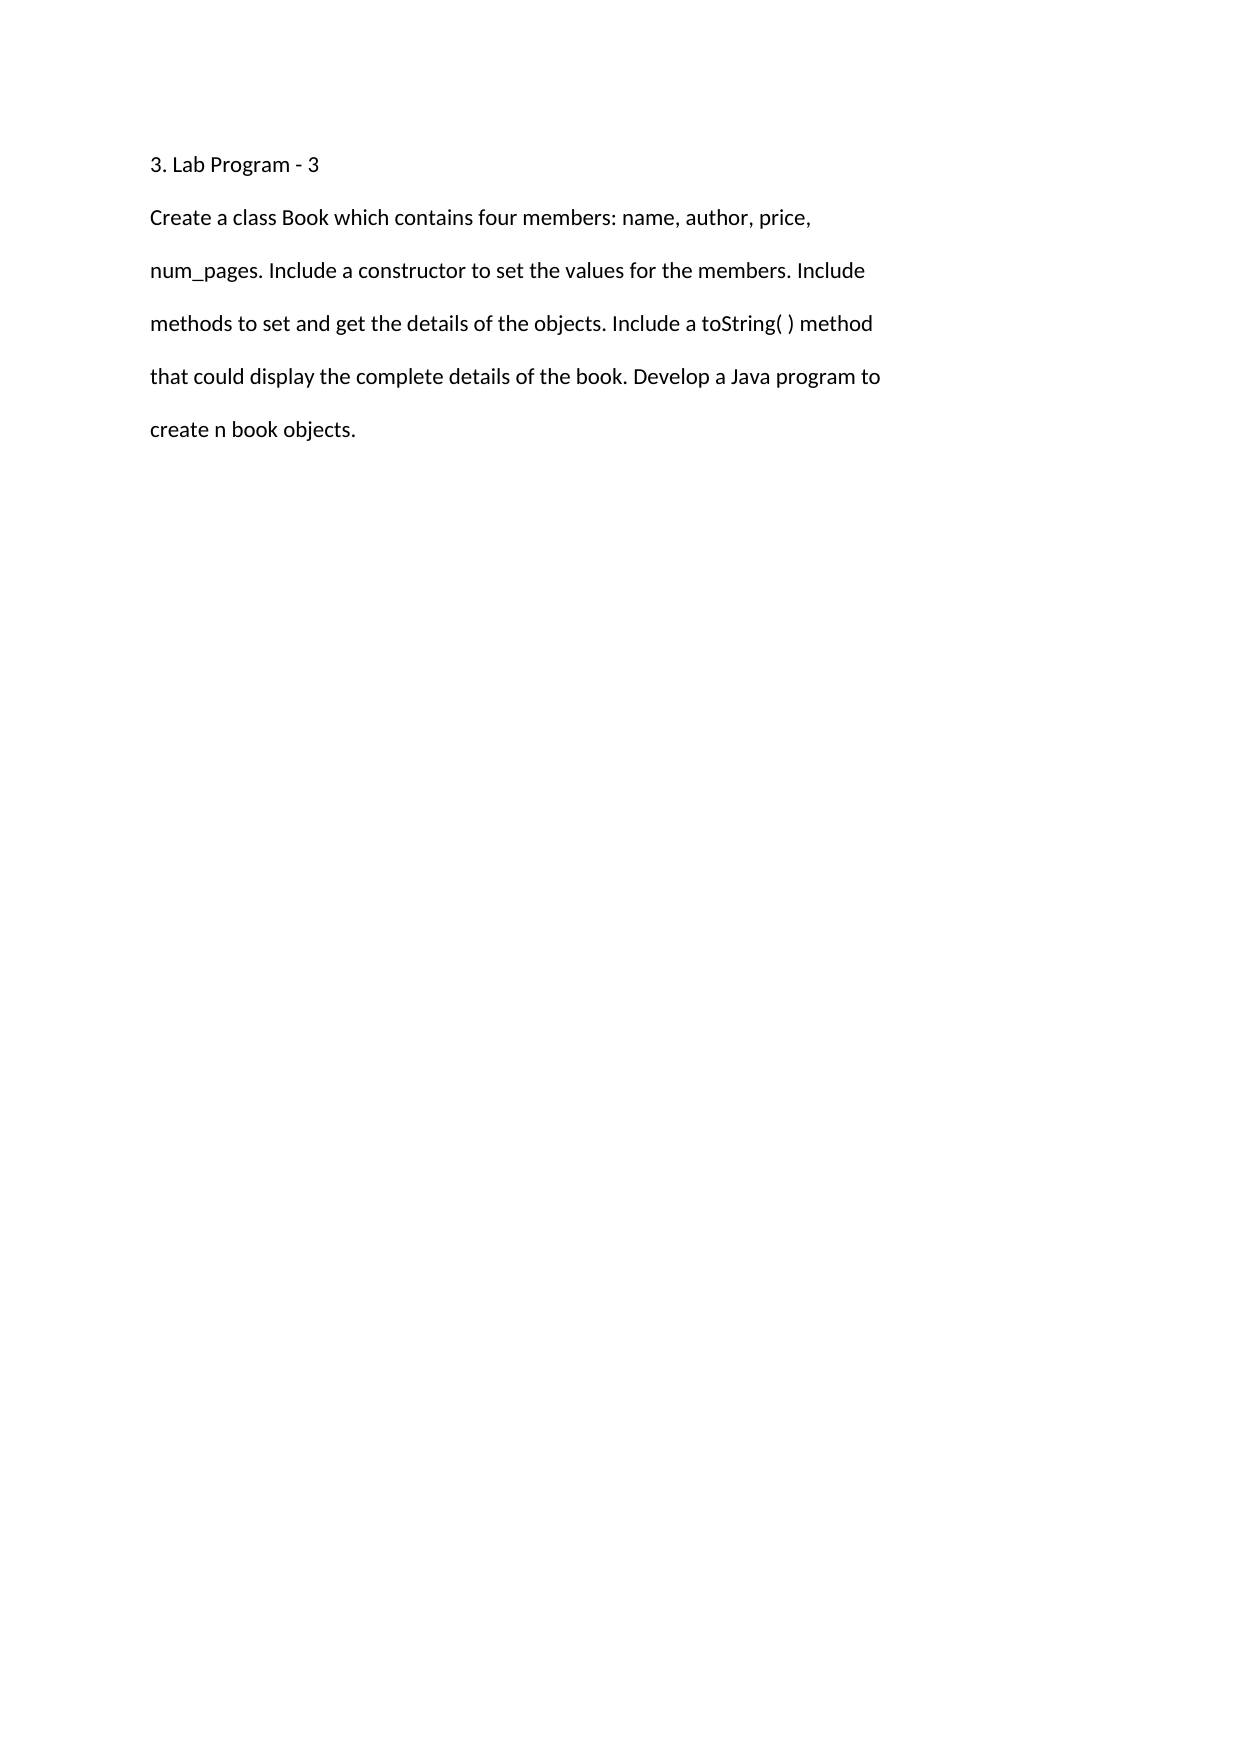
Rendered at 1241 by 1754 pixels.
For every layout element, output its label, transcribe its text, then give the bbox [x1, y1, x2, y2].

text 3. Lab Program - 3 [150, 150, 1090, 178]
text create n book objects. [150, 415, 1090, 443]
text num_pages. Include a constructor to set the values for the members. Include [150, 256, 1090, 284]
text that could display the complete details of the book. Develop a Java program to [150, 362, 1090, 390]
text Create a class Book which contains four members: name, author, price, [150, 203, 1090, 231]
text methods to set and get the details of the objects. Include a toString( ) method [150, 309, 1090, 337]
